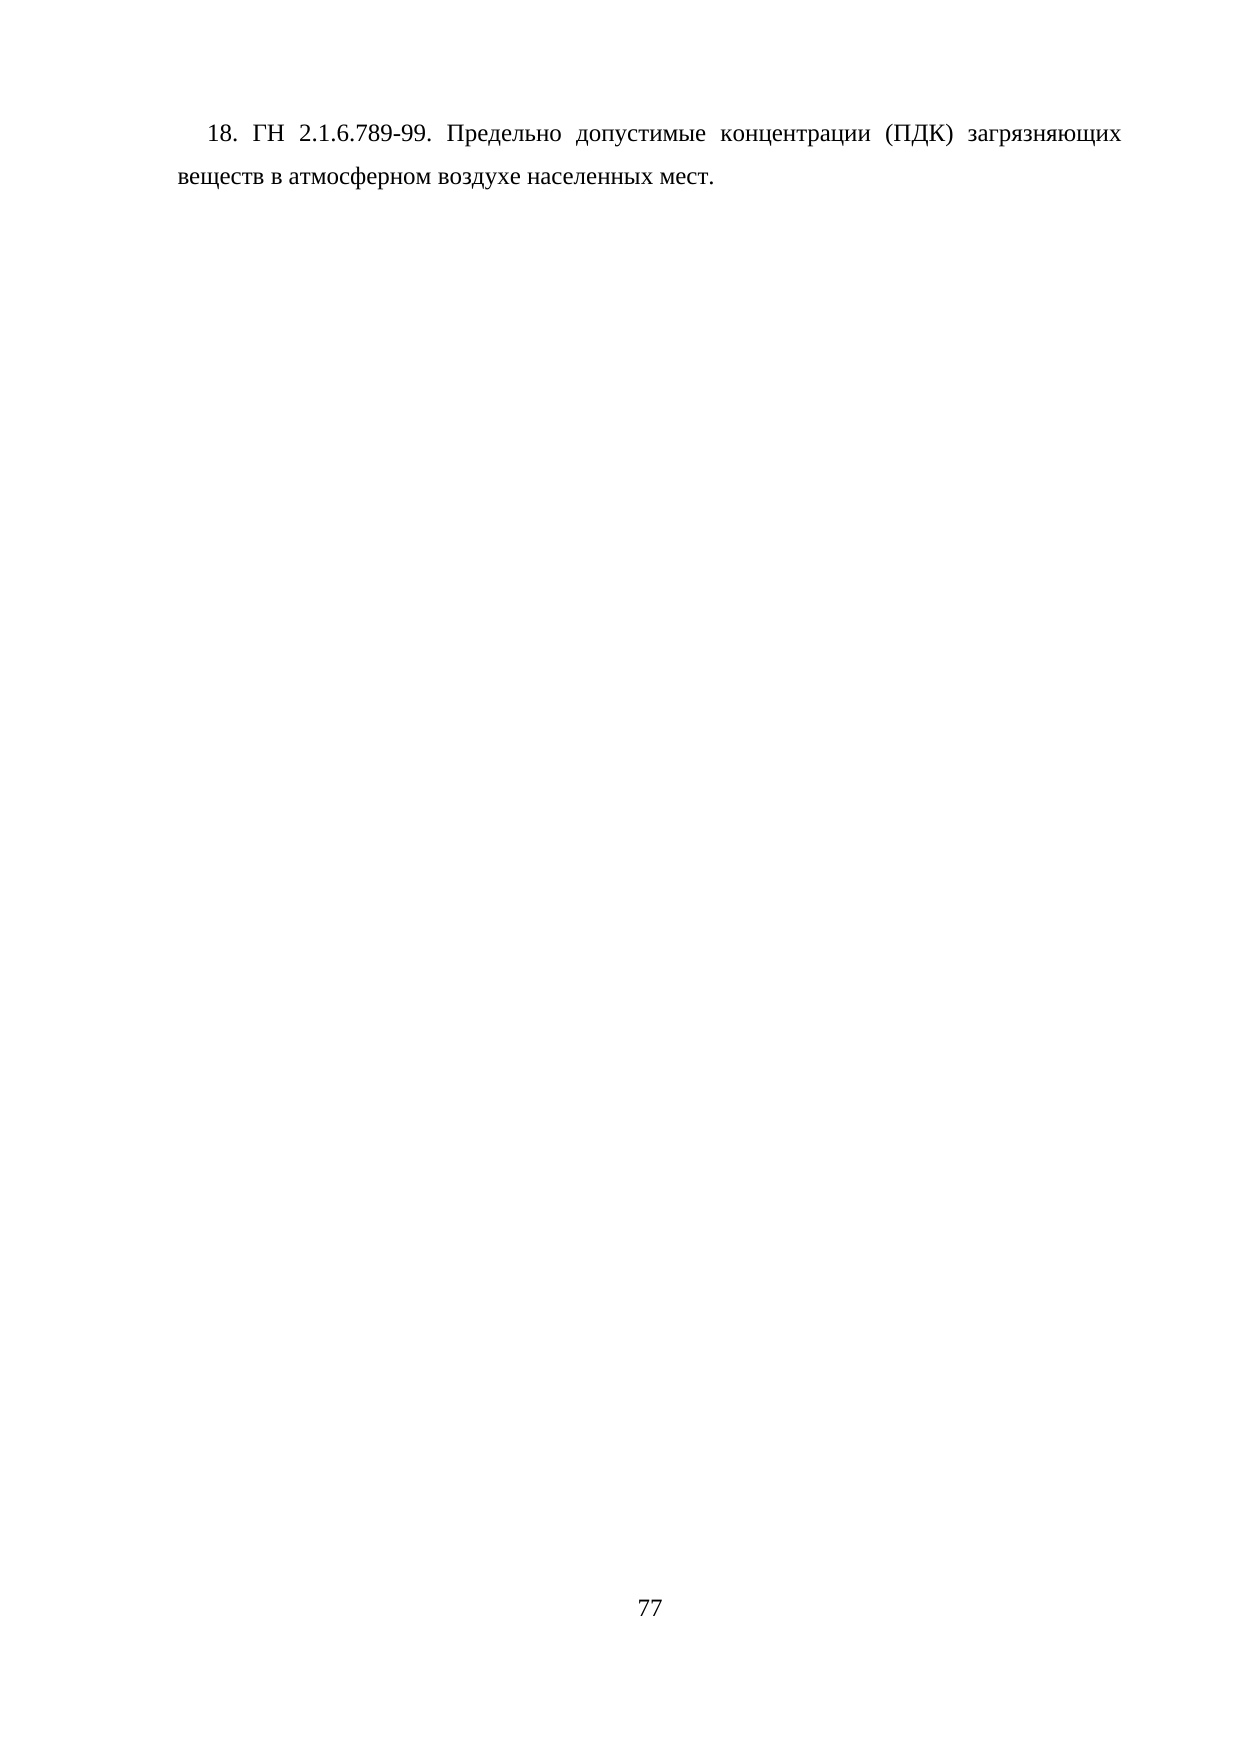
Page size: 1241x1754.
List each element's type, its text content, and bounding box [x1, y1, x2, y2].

list ГН 2.1.6.789-99. Предельно допустимые концентрации (ПДК) загрязняющих веществ в атмосферном воздухе населенных мест. [177, 118, 1122, 190]
